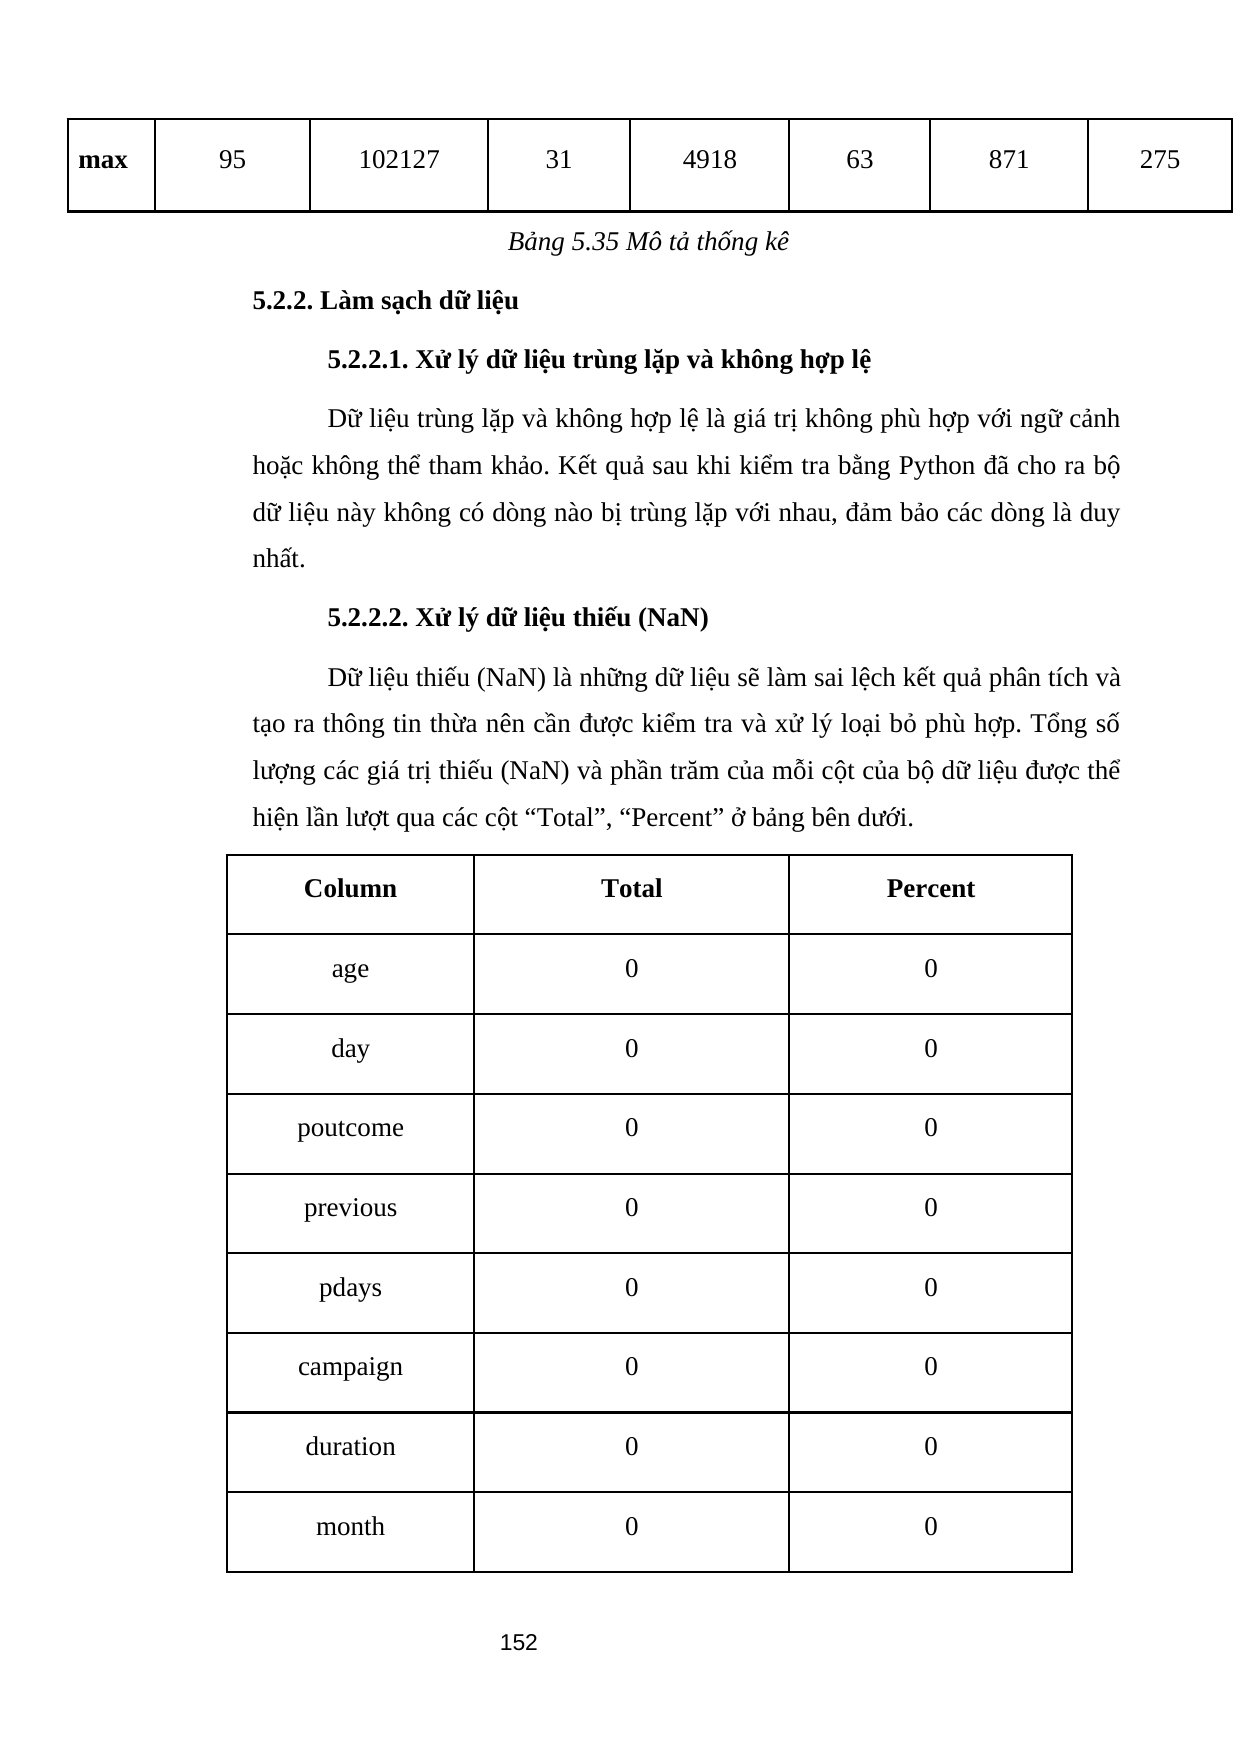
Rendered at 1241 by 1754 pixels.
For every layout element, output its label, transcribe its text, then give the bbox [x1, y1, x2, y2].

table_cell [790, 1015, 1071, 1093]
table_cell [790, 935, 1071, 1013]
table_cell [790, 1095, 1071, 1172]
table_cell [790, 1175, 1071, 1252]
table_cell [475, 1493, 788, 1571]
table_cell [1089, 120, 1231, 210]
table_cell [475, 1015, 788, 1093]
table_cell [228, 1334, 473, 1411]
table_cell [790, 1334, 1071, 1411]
subtitle 5.2.2.2. Xử lý dữ liệu thiếu (NaN) [252, 602, 1122, 633]
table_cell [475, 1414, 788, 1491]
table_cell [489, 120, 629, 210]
subtitle 5.2.2. Làm sạch dữ liệu [177, 284, 1122, 315]
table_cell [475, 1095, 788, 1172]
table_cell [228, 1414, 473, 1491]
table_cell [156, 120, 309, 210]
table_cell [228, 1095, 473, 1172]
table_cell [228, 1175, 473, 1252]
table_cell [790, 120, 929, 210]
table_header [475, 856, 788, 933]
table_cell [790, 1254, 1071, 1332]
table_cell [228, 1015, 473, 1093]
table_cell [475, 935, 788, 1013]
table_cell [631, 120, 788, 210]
subtitle 5.2.2.1. Xử lý dữ liệu trùng lặp và không hợp lệ [252, 343, 1122, 374]
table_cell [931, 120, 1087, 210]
text Dữ liệu trùng lặp và không hợp lệ là giá trị không phù hợp với ngữ cảnh hoặc không thể tham khảo. Kết quả sau khi kiểm tra bằng Python đã cho ra bộ dữ liệu này không có dòng nào bị trùng lặp với nhau, đảm bảo các dòng là duy nhất. [252, 402, 1122, 573]
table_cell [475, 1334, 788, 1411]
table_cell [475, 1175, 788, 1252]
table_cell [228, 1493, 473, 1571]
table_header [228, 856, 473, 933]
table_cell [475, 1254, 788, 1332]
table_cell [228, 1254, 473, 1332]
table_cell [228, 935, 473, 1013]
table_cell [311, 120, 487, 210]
text Dữ liệu thiếu (NaN) là những dữ liệu sẽ làm sai lệch kết quả phân tích và tạo ra thông tin thừa nên cần được kiểm tra và xử lý loại bỏ phù hợp. Tổng số lượng các giá trị thiếu (NaN) và phần trăm của mỗi cột của bộ dữ liệu được thể hiện lần lượt qua các cột “Total”, “Percent” ở bảng bên dưới. [252, 661, 1122, 832]
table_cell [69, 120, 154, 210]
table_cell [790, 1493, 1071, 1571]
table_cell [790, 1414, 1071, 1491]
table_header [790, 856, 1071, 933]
